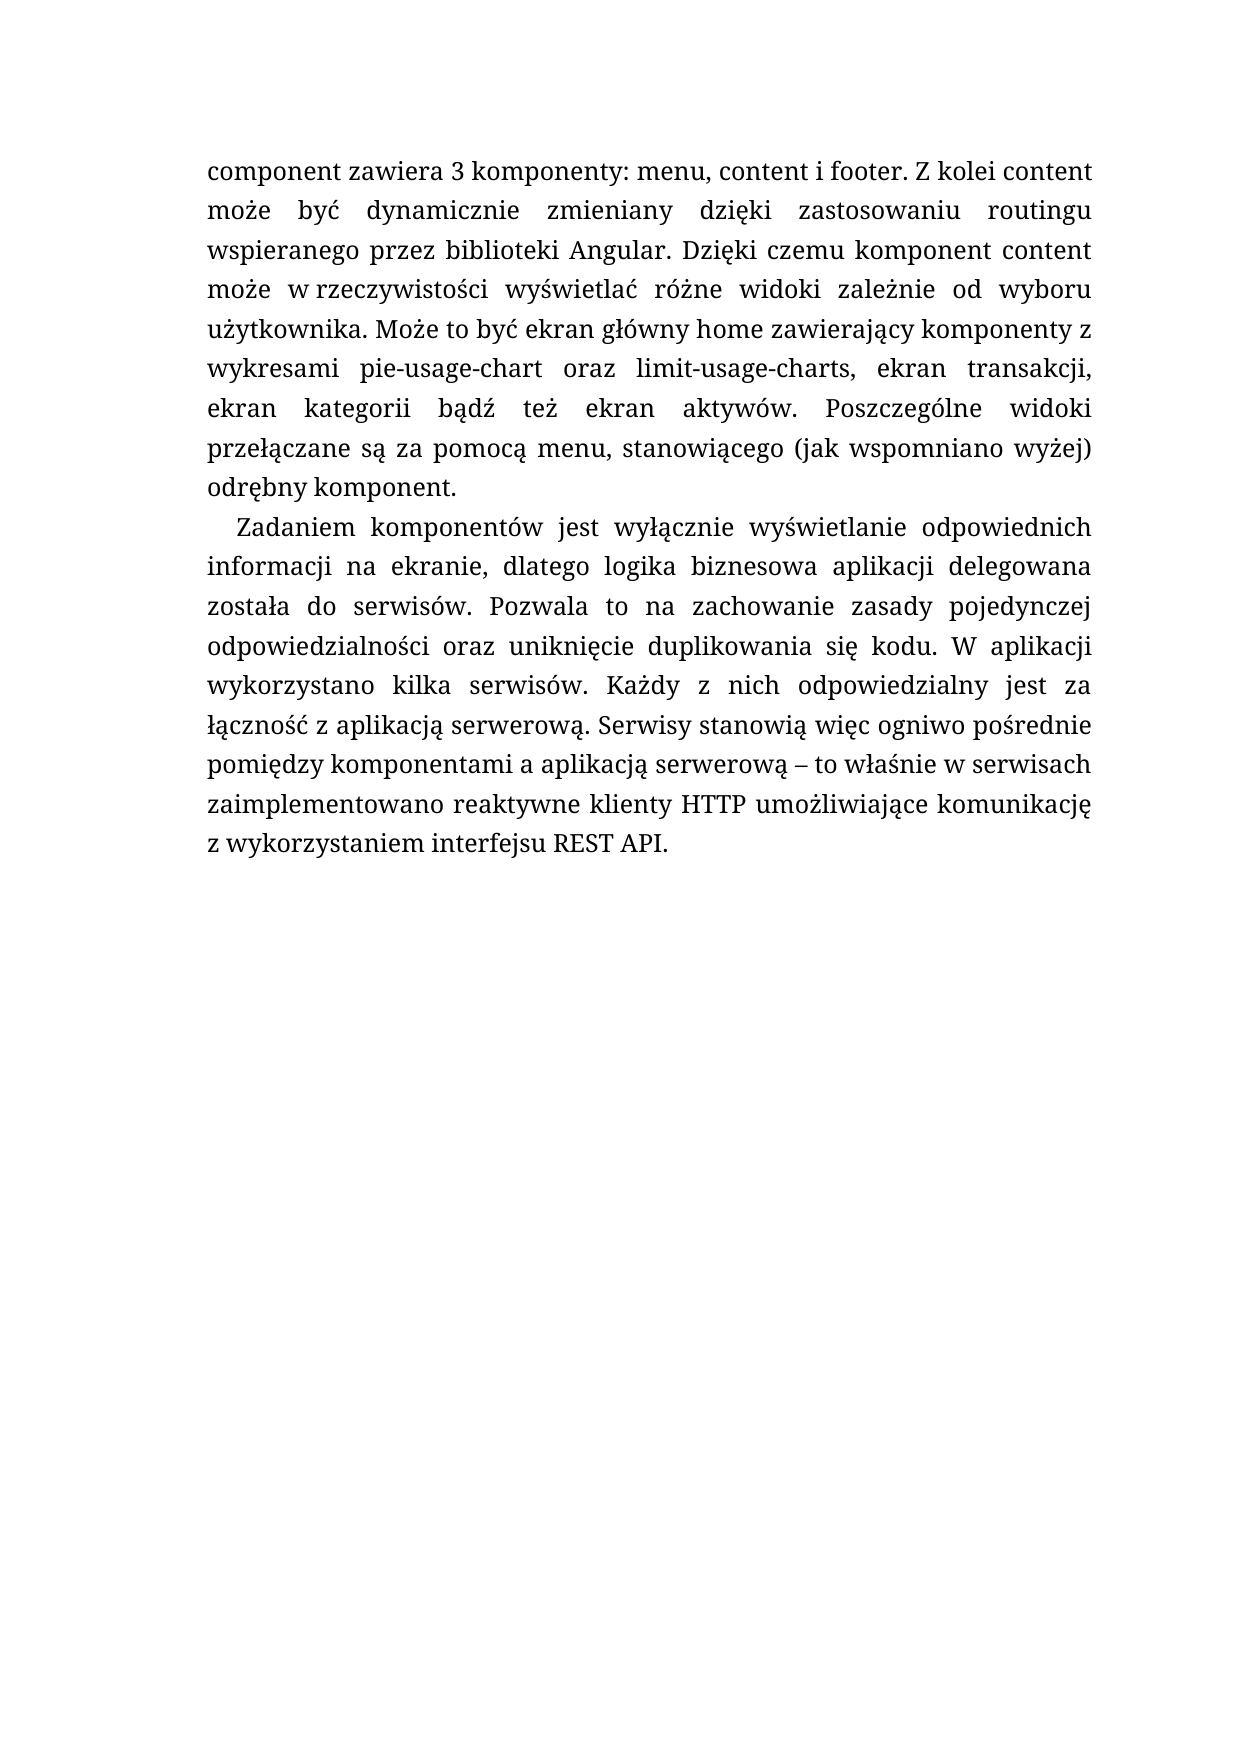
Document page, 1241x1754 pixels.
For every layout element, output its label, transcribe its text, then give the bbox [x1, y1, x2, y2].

text Zadaniem komponentów jest wyłącznie wyświetlanie odpowiednich informacji na ekranie, dlatego logika biznesowa aplikacji delegowana została do serwisów. Pozwala to na zachowanie zasady pojedynczej odpowiedzialności oraz uniknięcie duplikowania się kodu. W aplikacji wykorzystano kilka serwisów. Każdy z nich odpowiedzialny jest za łączność z aplikacją serwerową. Serwisy stanowią więc ogniwo pośrednie pomiędzy komponentami a aplikacją serwerową – to właśnie w serwisach zaimplementowano reaktywne klienty HTTP umożliwiające komunikację z wykorzystaniem interfejsu REST API. [207, 504, 1092, 860]
